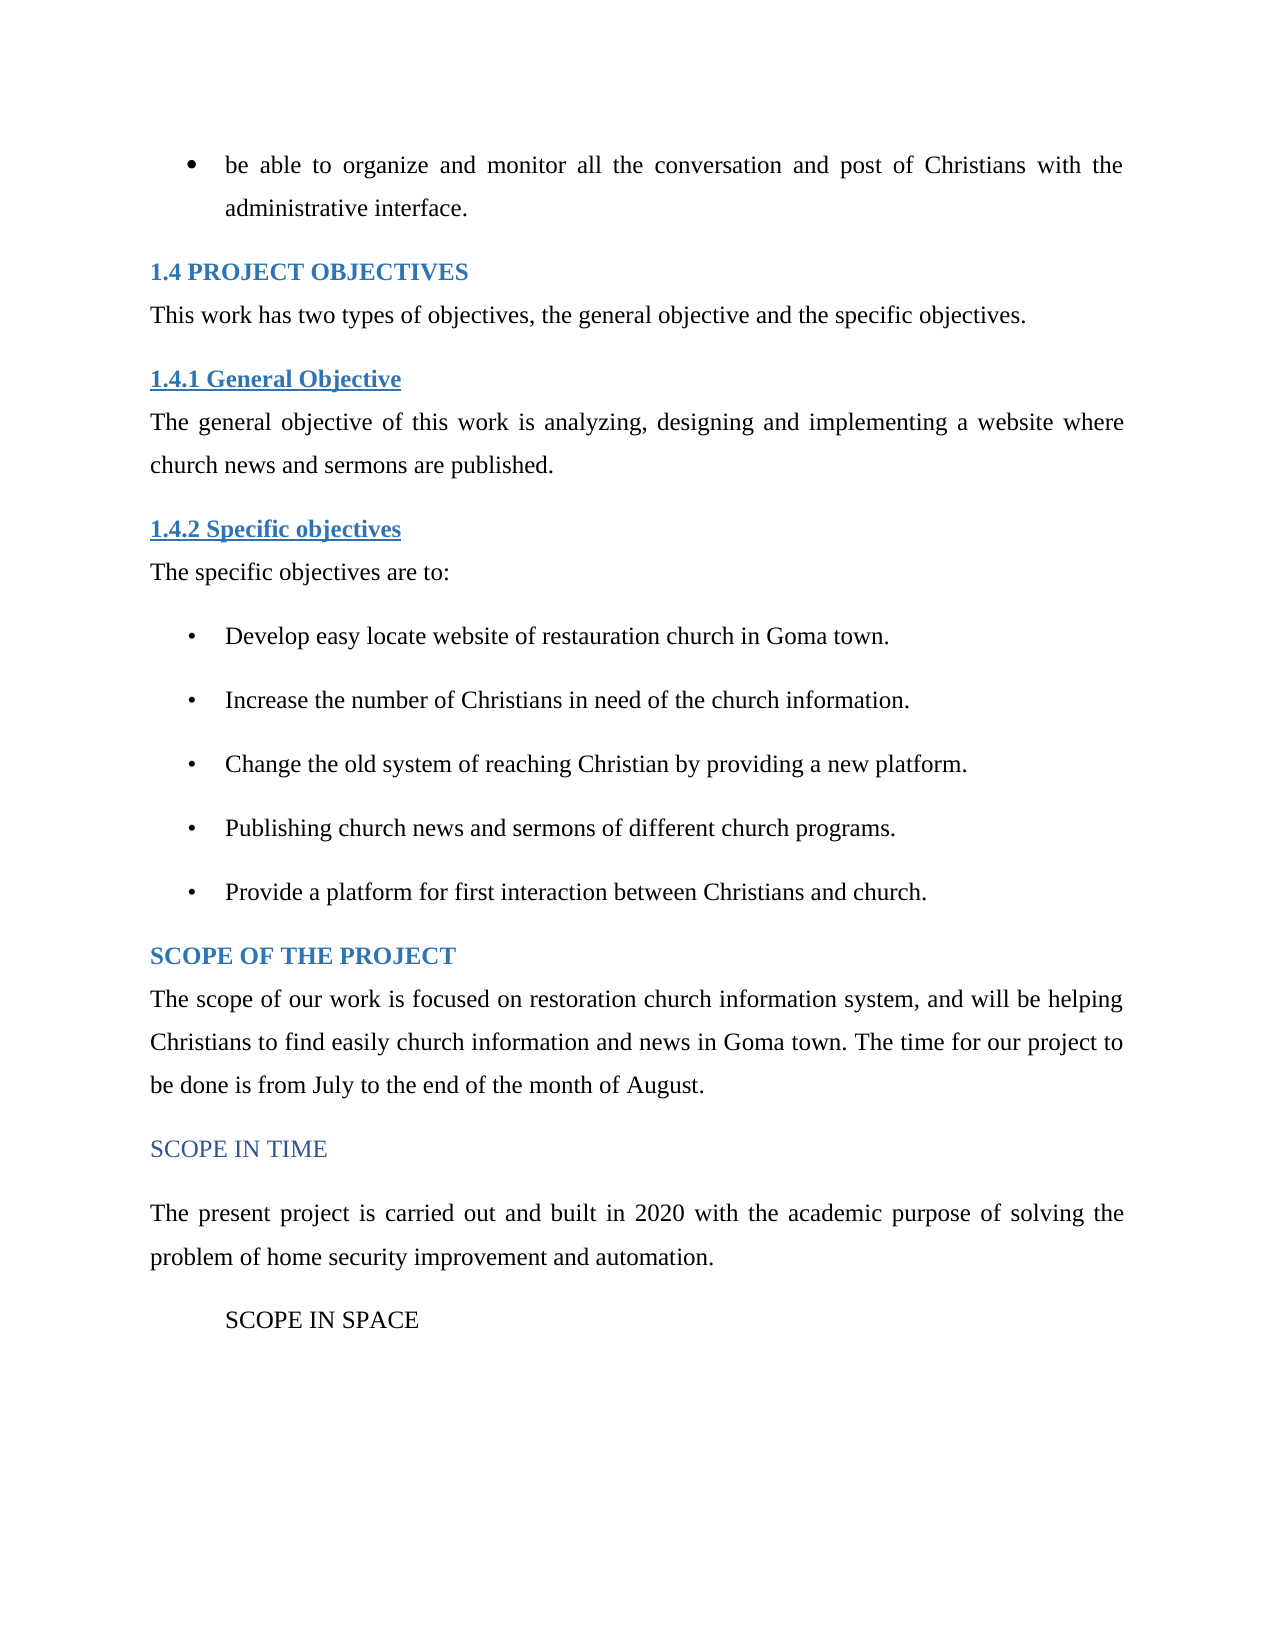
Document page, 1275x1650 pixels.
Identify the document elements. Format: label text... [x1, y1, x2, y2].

text The present project is carried out and built in 2020 with the academic purpose of solving the problem of home security improvement and automation. [150, 1198, 1125, 1270]
list Publishing church news and sermons of different church programs. [187, 813, 1125, 842]
text 1.4 PROJECT OBJECTIVES [150, 257, 1125, 286]
text SCOPE IN SPACE [150, 1306, 1125, 1334]
list Increase the number of Christians in need of the church information. [187, 685, 1125, 714]
text The general objective of this work is analyzing, designing and implementing a website where church news and sermons are published. [150, 407, 1125, 479]
list Change the old system of reaching Christian by providing a new platform. [187, 749, 1125, 778]
list be able to organize and monitor all the conversation and post of Christians with the administrative interface. [187, 150, 1125, 222]
text This work has two types of objectives, the general objective and the specific objectives. [150, 300, 1125, 329]
text SCOPE IN TIME [150, 1134, 1125, 1163]
list Develop easy locate website of restauration church in Goma town. [187, 621, 1125, 650]
text SCOPE OF THE PROJECT [150, 941, 1125, 970]
text 1.4.2 Specific objectives [150, 514, 1125, 543]
list Provide a platform for first interaction between Christians and church. [187, 877, 1125, 906]
text The scope of our work is focused on restoration church information system, and will be helping Christians to find easily church information and news in Goma town. The time for our project to be done is from July to the end of the month of August. [150, 984, 1125, 1099]
text The specific objectives are to: [150, 557, 1125, 586]
text 1.4.1 General Objective [150, 364, 1125, 393]
